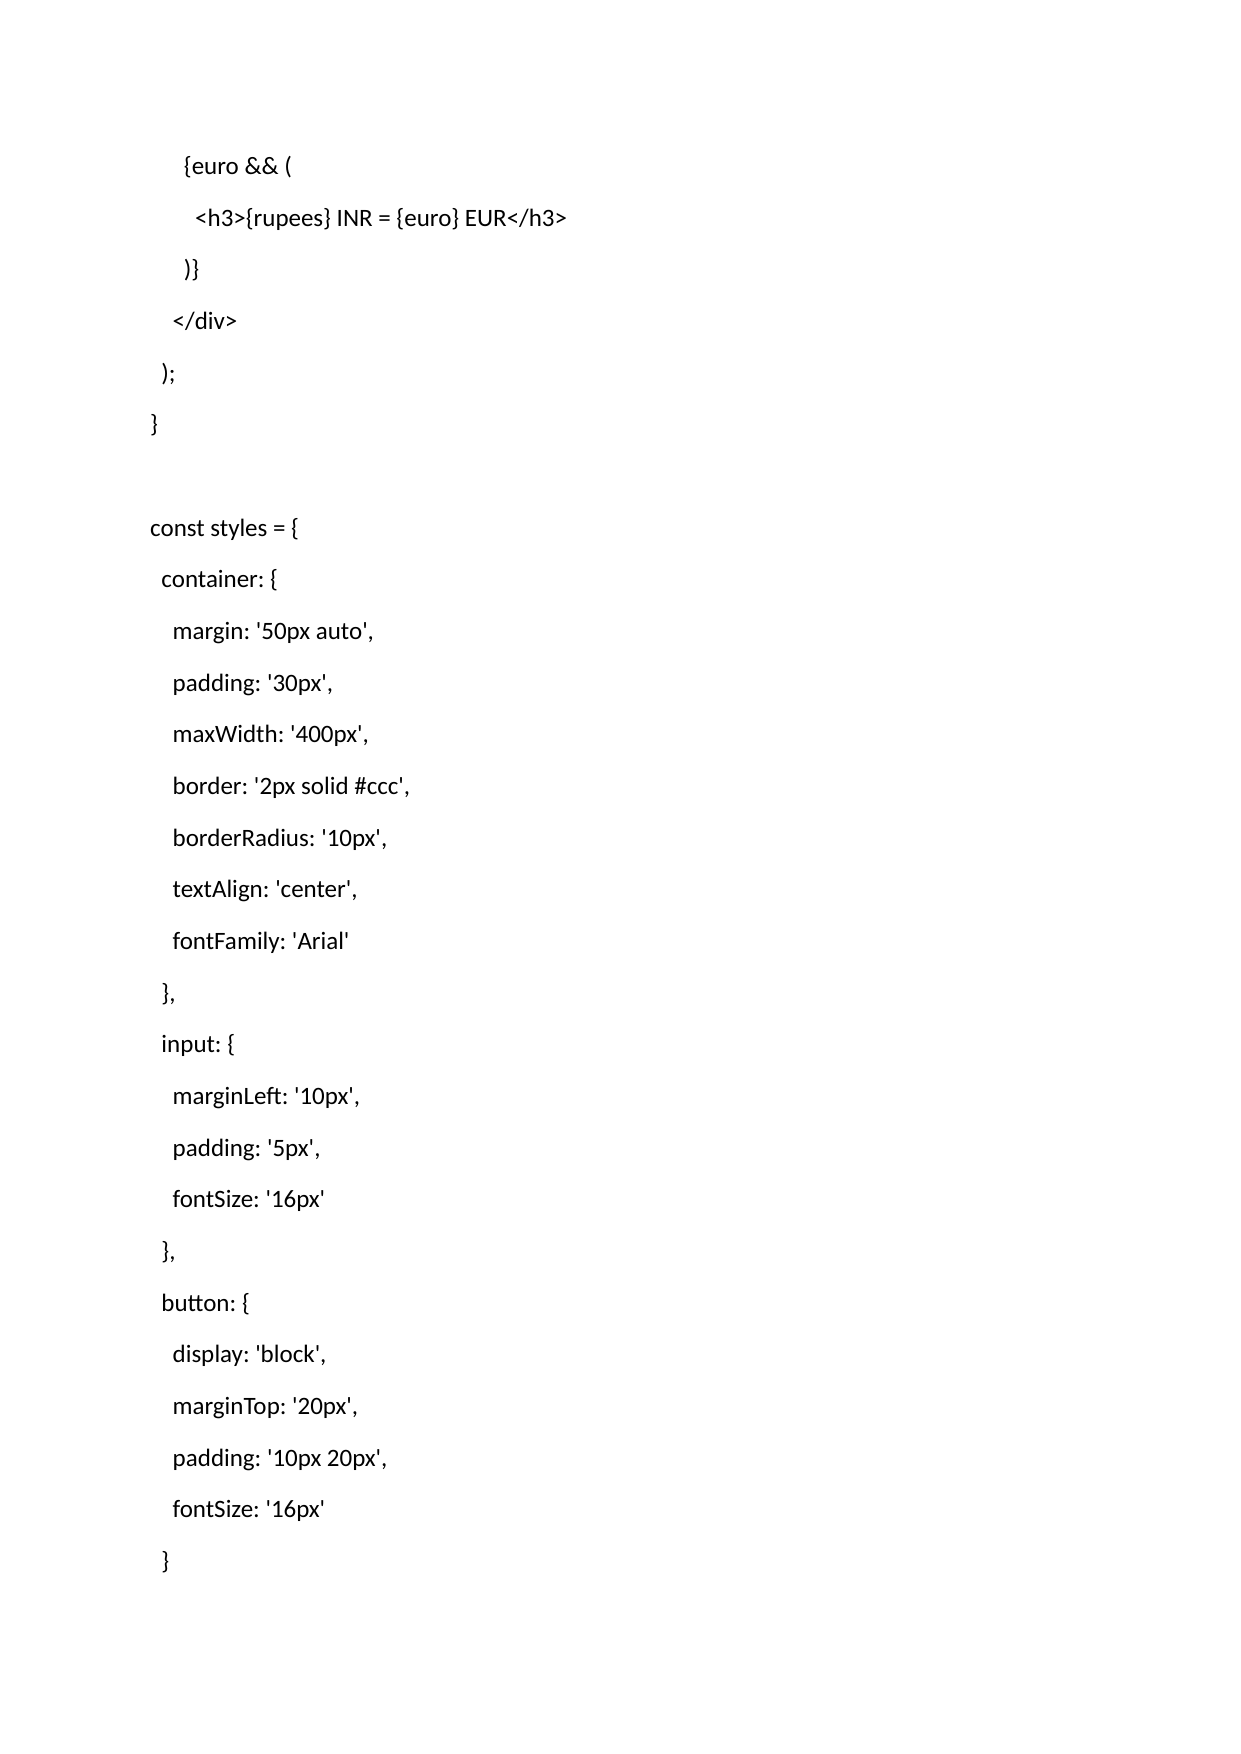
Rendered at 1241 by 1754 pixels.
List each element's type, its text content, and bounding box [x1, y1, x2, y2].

text ); [150, 357, 1090, 387]
text padding: '5px', [150, 1132, 1090, 1162]
text display: 'block', [150, 1338, 1090, 1369]
text maxWidth: '400px', [150, 718, 1090, 749]
text button: { [150, 1287, 1090, 1317]
text marginLeft: '10px', [150, 1080, 1090, 1111]
text } [150, 408, 1090, 439]
text border: '2px solid #ccc', [150, 770, 1090, 801]
text const styles = { [150, 512, 1090, 542]
text padding: '10px 20px', [150, 1442, 1090, 1472]
text }, [150, 977, 1090, 1007]
text borderRadius: '10px', [150, 822, 1090, 852]
text marginTop: '20px', [150, 1390, 1090, 1421]
text fontFamily: 'Arial' [150, 925, 1090, 956]
text </div> [150, 305, 1090, 336]
text {euro && ( [150, 150, 1090, 181]
text fontSize: '16px' [150, 1183, 1090, 1214]
text container: { [150, 563, 1090, 594]
text margin: '50px auto', [150, 615, 1090, 646]
text textAlign: 'center', [150, 873, 1090, 904]
text }, [150, 1235, 1090, 1266]
text } [150, 1545, 1090, 1576]
text input: { [150, 1028, 1090, 1059]
text padding: '30px', [150, 667, 1090, 697]
text <h3>{rupees} INR = {euro} EUR</h3> [150, 202, 1090, 232]
text )} [150, 253, 1090, 284]
text fontSize: '16px' [150, 1493, 1090, 1524]
